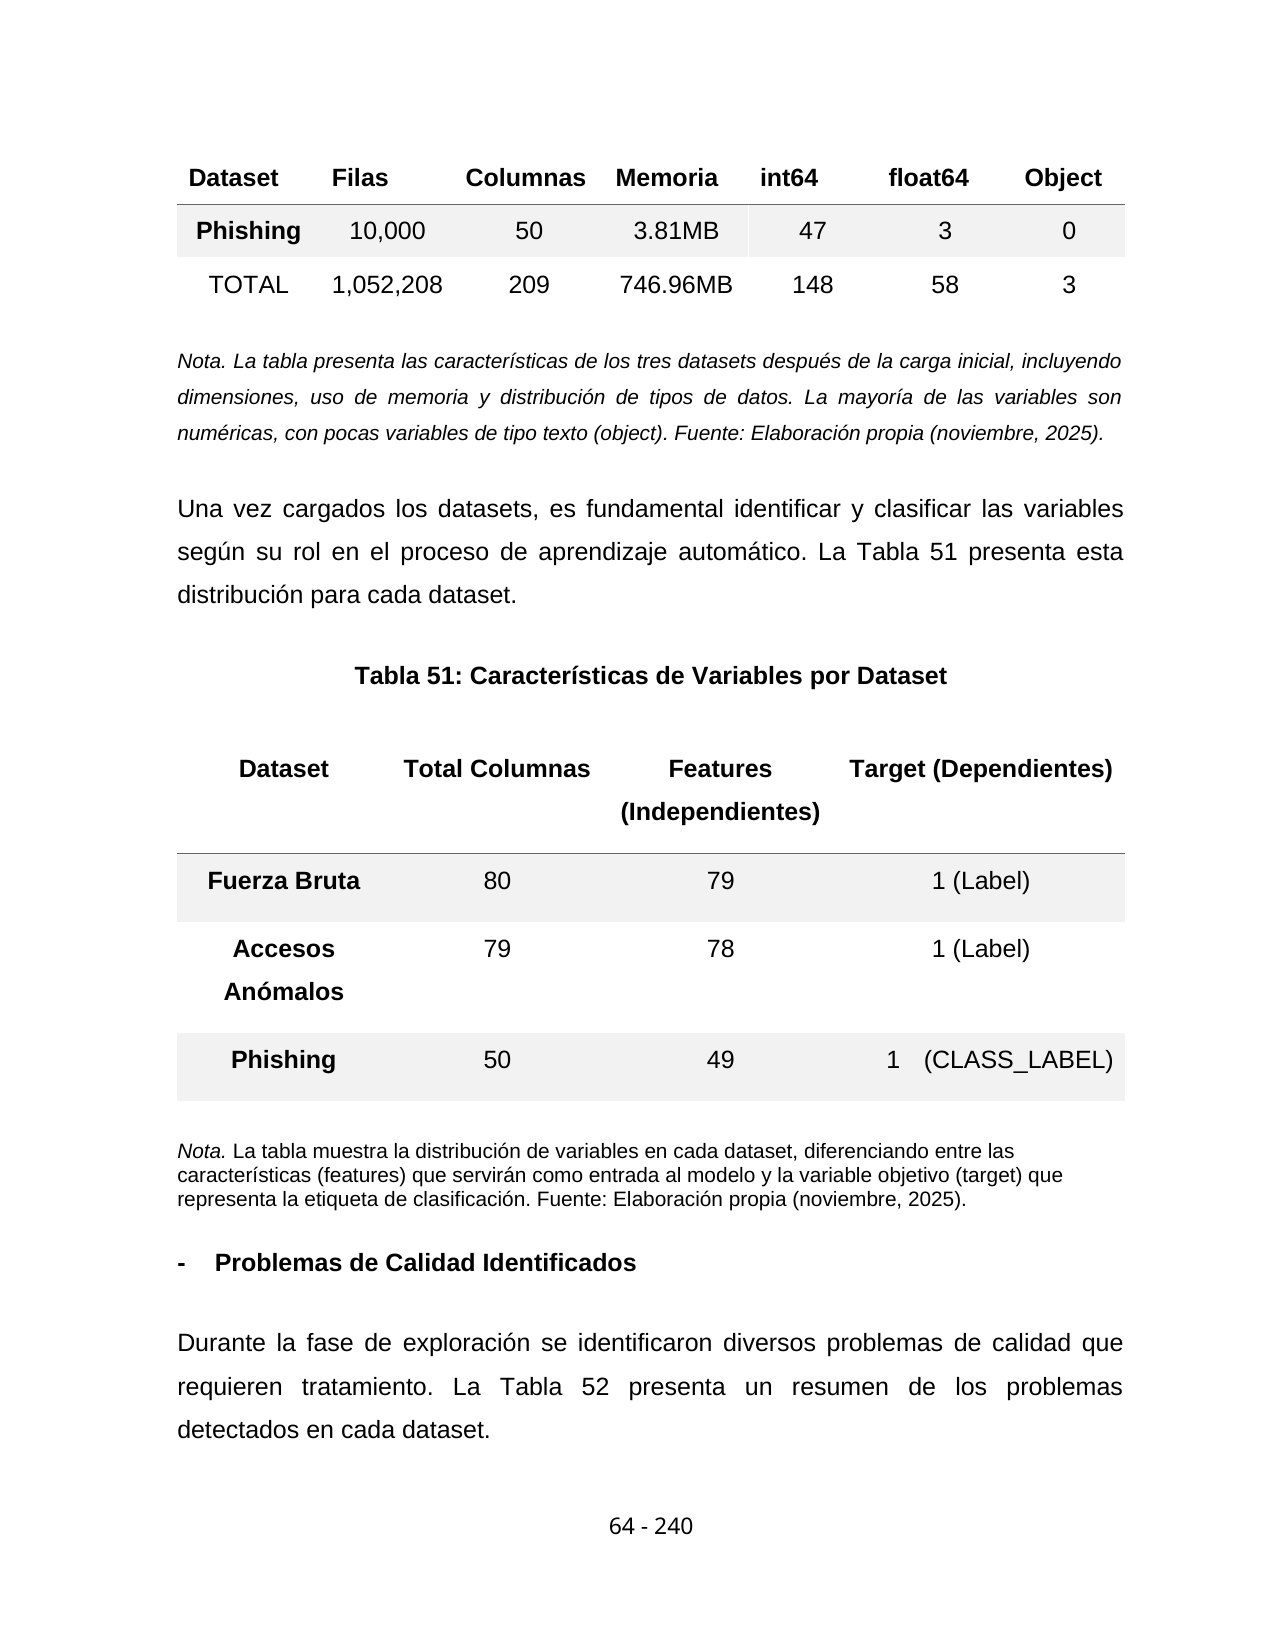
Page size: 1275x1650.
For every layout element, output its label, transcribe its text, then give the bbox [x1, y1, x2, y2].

table_header Dataset [177, 742, 390, 853]
table_cell 3 [1013, 258, 1125, 311]
text Una vez cargados los datasets, es fundamental identificar y clasificar las variables según su rol en el proceso de aprendizaje automático. La Tabla 51 presenta esta distribución para cada dataset. [177, 494, 1125, 609]
table_cell 79 [604, 854, 837, 922]
table_cell 49 [604, 1033, 837, 1101]
table_cell 3.81MB [604, 205, 748, 257]
table_header float64 [877, 150, 1013, 204]
table_cell 78 [604, 922, 837, 1033]
table_header Dataset [177, 150, 320, 204]
table_header Total Columnas [390, 742, 604, 853]
table_header Object [1013, 150, 1125, 204]
list Problemas de Calidad Identificados [177, 1248, 1125, 1277]
table_header Columnas [454, 150, 604, 204]
table_cell 3 [877, 205, 1013, 257]
table_cell 47 [749, 205, 877, 257]
table_cell 1 (Label) [837, 854, 1125, 922]
table_header int64 [749, 150, 877, 204]
text Durante la fase de exploración se identificaron diversos problemas de calidad que requieren tratamiento. La Tabla 52 presenta un resumen de los problemas detectados en cada dataset. [177, 1328, 1125, 1443]
table_cell 58 [877, 258, 1013, 311]
table_cell 148 [749, 258, 877, 311]
table_cell 1,052,208 [320, 258, 454, 311]
table_cell Phishing [177, 205, 320, 257]
list Nota. La tabla muestra la distribución de variables en cada dataset, diferenciando entre las características (features) que servirán como entrada al modelo y la variable objetivo (target) que representa la etiqueta de clasificación. Fuente: Elaboración propia (noviembre, 2025). [177, 1138, 1125, 1210]
table_cell 80 [390, 854, 604, 922]
table_header Features (Independientes) [604, 742, 837, 853]
table_cell 209 [454, 258, 604, 311]
table_cell Accesos Anómalos [177, 922, 390, 1033]
table_cell 1 (Label) [837, 922, 1125, 1033]
table_cell TOTAL [177, 258, 320, 311]
table_cell 50 [390, 1033, 604, 1101]
table_cell 746.96MB [604, 258, 748, 311]
table_cell 79 [390, 922, 604, 1033]
table_cell 50 [454, 205, 604, 257]
table_header Memoria [604, 150, 748, 204]
text Nota. La tabla presenta las características de los tres datasets después de la carga inicial, incluyendo dimensiones, uso de memoria y distribución de tipos de datos. La mayoría de las variables son numéricas, con pocas variables de tipo texto (object). Fuente: Elaboración propia (noviembre, 2025). [177, 349, 1125, 444]
table_header Filas [320, 150, 454, 204]
table_cell Phishing [177, 1033, 390, 1101]
table_header Target (Dependientes) [837, 742, 1125, 853]
table_cell 10,000 [320, 205, 454, 257]
text Tabla 51: Características de Variables por Dataset [177, 661, 1125, 690]
table_cell (CLASS_LABEL) [837, 1033, 1125, 1101]
table_cell 0 [1013, 205, 1125, 257]
table_cell Fuerza Bruta [177, 854, 390, 922]
